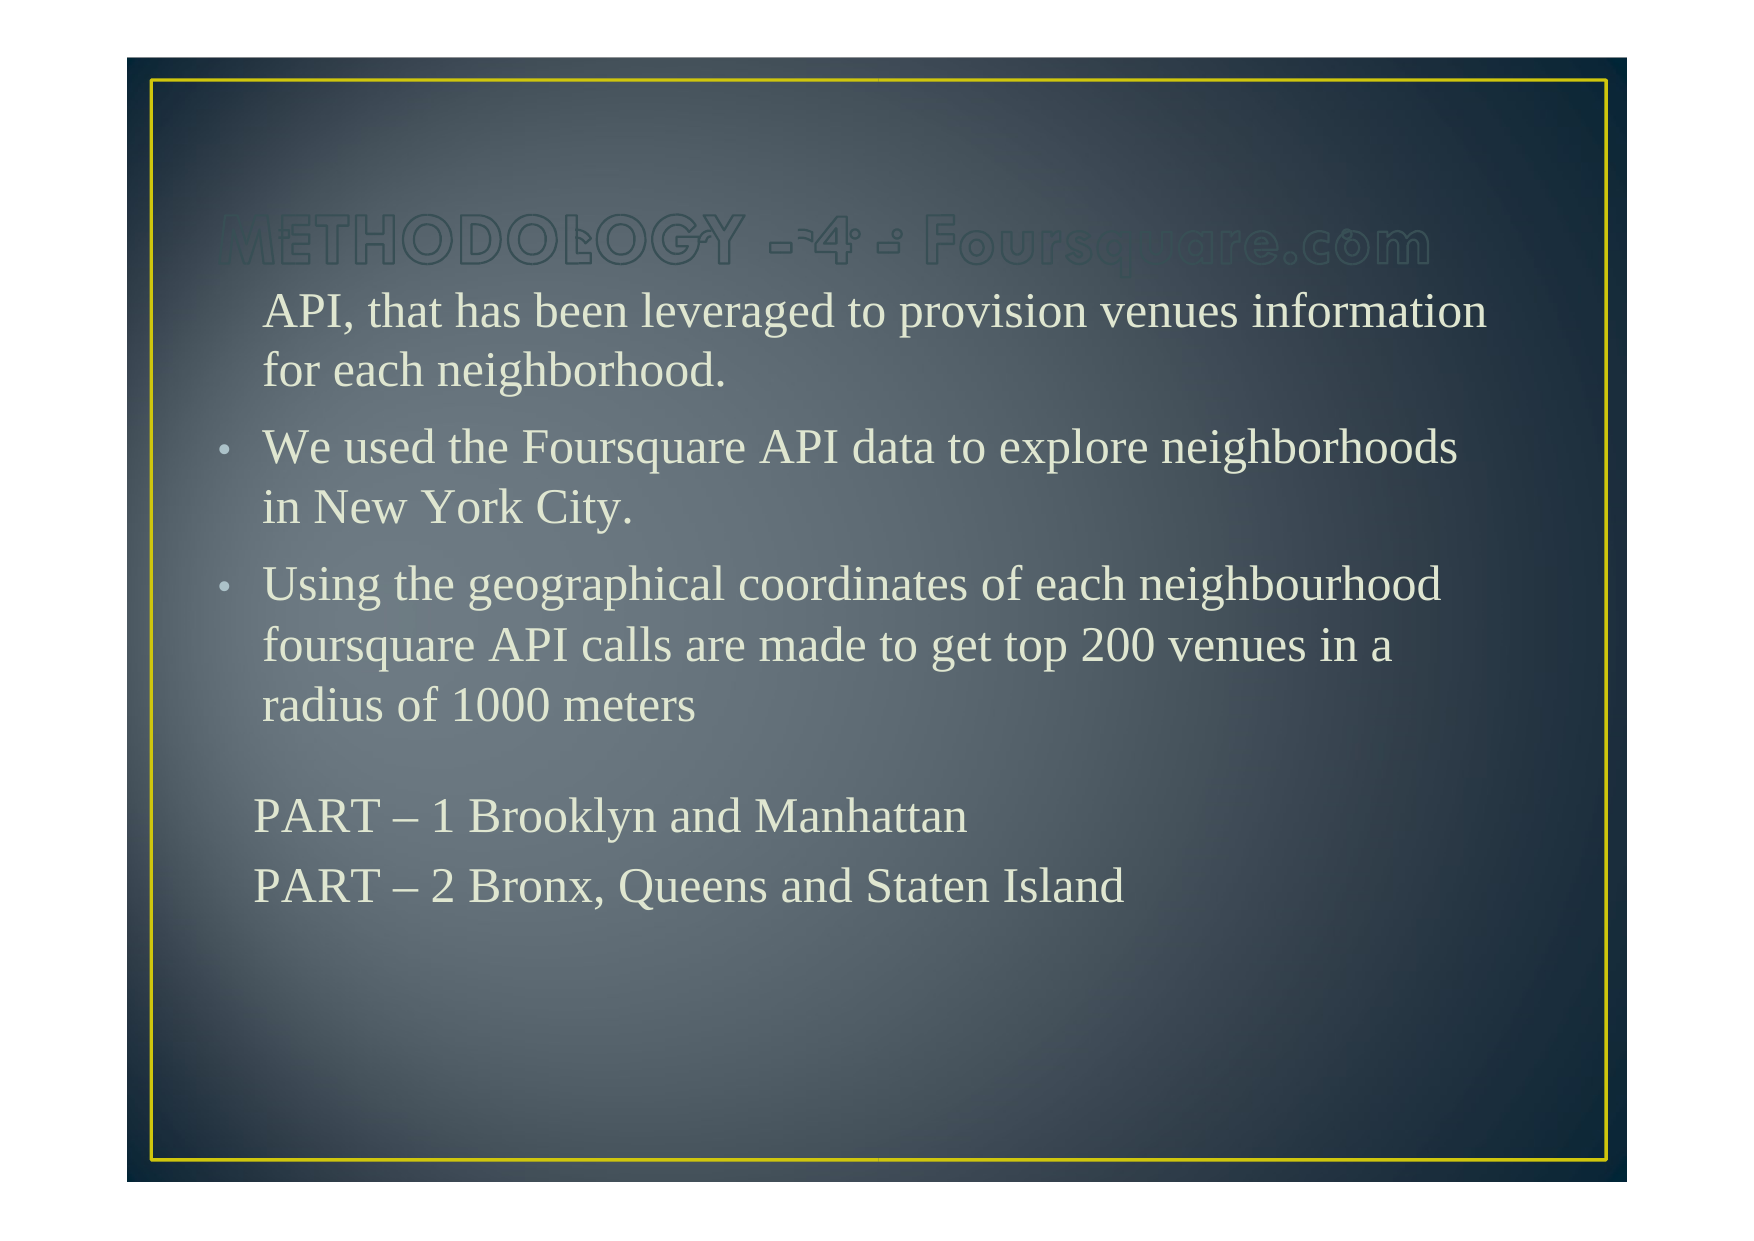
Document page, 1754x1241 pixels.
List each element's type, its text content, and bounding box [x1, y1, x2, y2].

text PART – 2 Bronx, Queens and Staten Island [215, 856, 1509, 914]
list Using the geographical coordinates of each neighbourhood foursquare API calls are made to get top 200 venues in a radius of 1000 meters [217, 554, 1509, 732]
picture [126, 57, 1627, 1182]
text PART – 1 Brooklyn and Manhattan [215, 785, 1509, 843]
list We used the Foursquare API data to explore neighborhoods in New York City. [217, 416, 1509, 534]
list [217, 228, 1509, 397]
